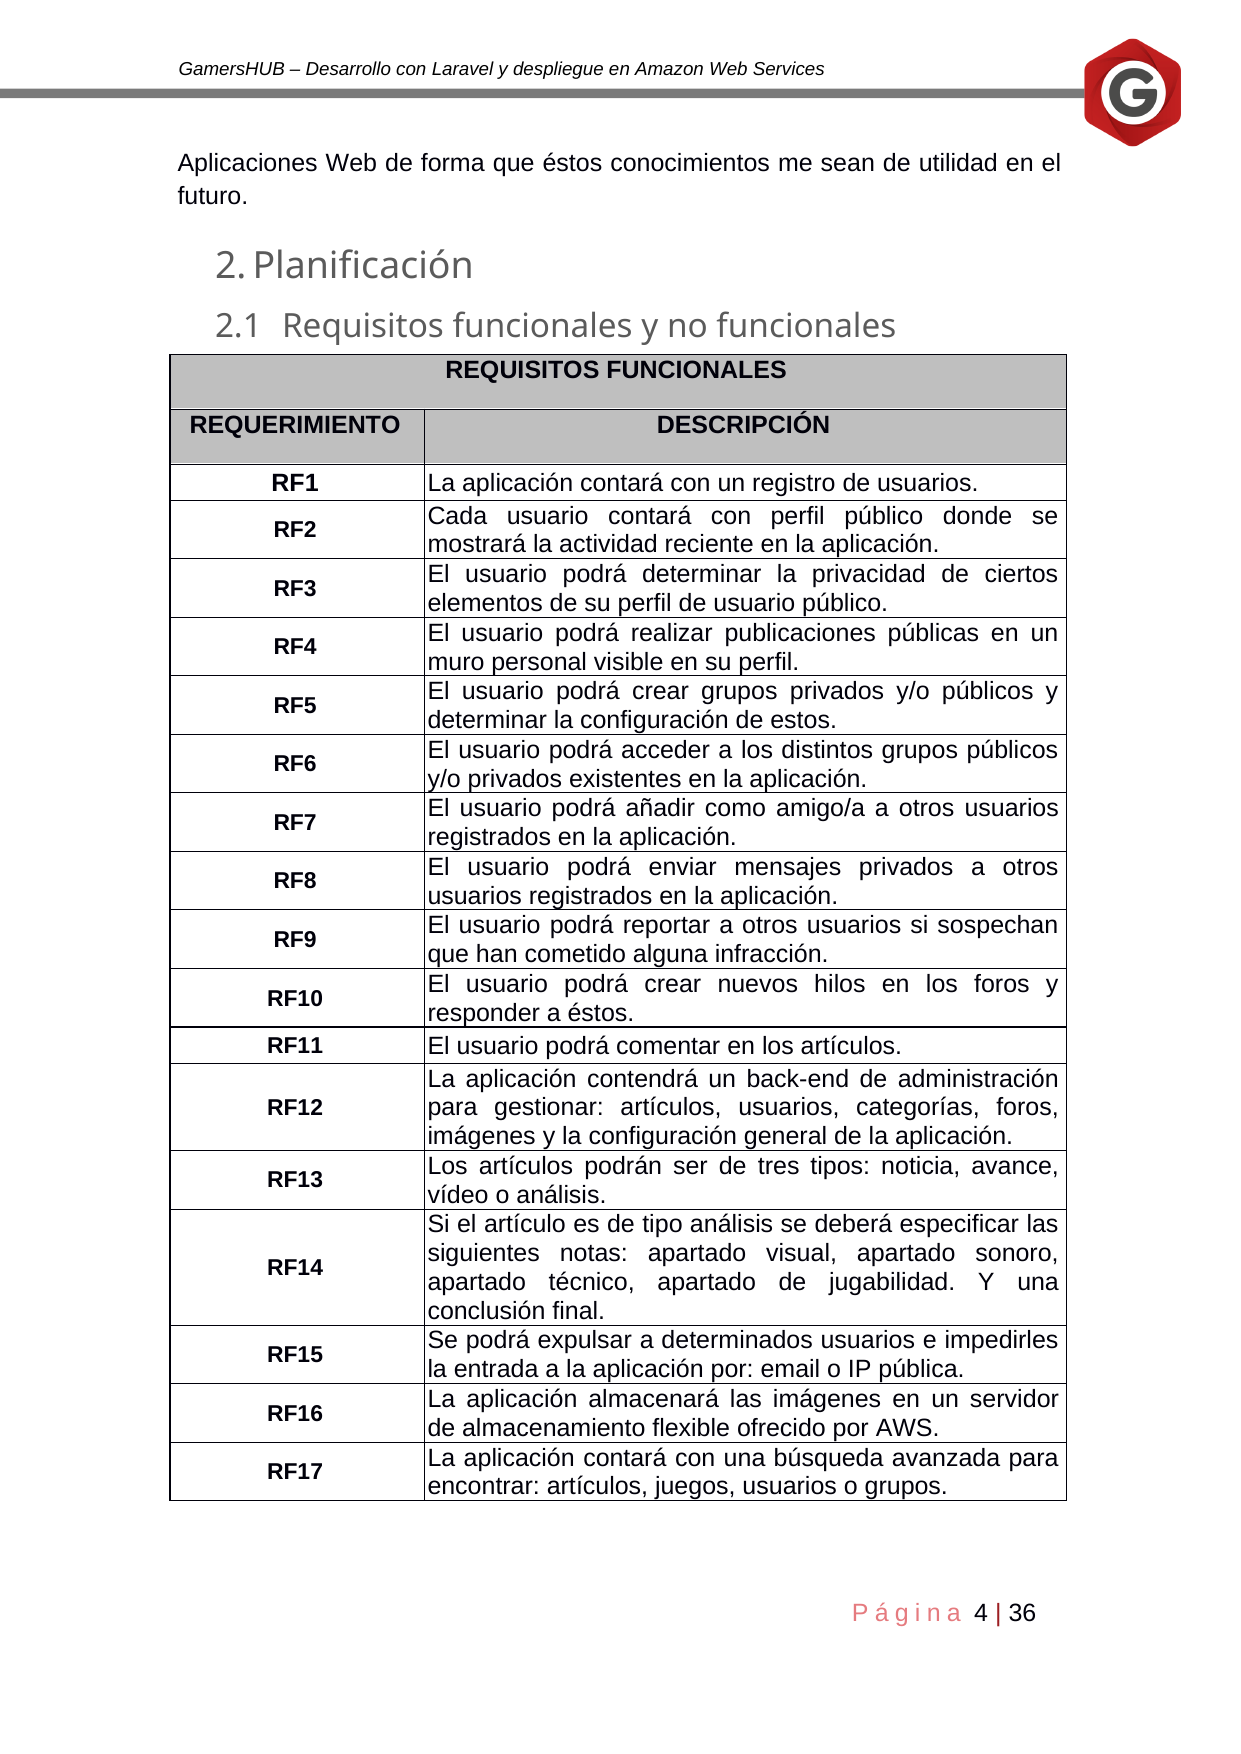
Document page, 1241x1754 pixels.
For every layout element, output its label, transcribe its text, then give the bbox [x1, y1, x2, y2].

table_cell El usuario podrá realizar publicaciones públicas en un muro personal visible en su perfil. [425, 618, 1066, 675]
table_cell La aplicación contará con un registro de usuarios. [425, 465, 1066, 499]
table_cell Cada usuario contará con perfil público donde se mostrará la actividad reciente en la aplicación. [425, 501, 1066, 558]
table_cell El usuario podrá comentar en los artículos. [425, 1028, 1066, 1063]
table_cell El usuario podrá acceder a los distintos grupos públicos y/o privados existentes en la aplicación. [425, 735, 1066, 792]
table_cell El usuario podrá enviar mensajes privados a otros usuarios registrados en la aplicación. [425, 852, 1066, 909]
table_cell El usuario podrá crear grupos privados y/o públicos y determinar la configuración de estos. [425, 676, 1066, 734]
table_cell RF13 [171, 1151, 424, 1208]
table_cell RF12 [171, 1064, 424, 1150]
table_cell RF11 [171, 1028, 424, 1063]
table_cell Se podrá expulsar a determinados usuarios e impedirles la entrada a la aplicación por: email o IP pública. [425, 1326, 1066, 1383]
table_cell RF14 [171, 1210, 424, 1324]
table_cell Si el artículo es de tipo análisis se deberá especificar las siguientes notas: apartado visual, apartado sonoro, apartado técnico, apartado de jugabilidad. Y una conclusión final. [425, 1210, 1066, 1324]
table_cell El usuario podrá añadir como amigo/a a otros usuarios registrados en la aplicación. [425, 793, 1066, 851]
table_cell RF10 [171, 969, 424, 1026]
table_cell RF5 [171, 676, 424, 734]
table_cell RF4 [171, 618, 424, 675]
table_cell RF2 [171, 501, 424, 558]
table_cell REQUERIMIENTO [171, 410, 424, 463]
table_cell RF17 [171, 1443, 424, 1500]
table_cell RF3 [171, 559, 424, 617]
table_cell RF6 [171, 735, 424, 792]
table_header REQUISITOS FUNCIONALES [171, 355, 1066, 408]
table_cell El usuario podrá determinar la privacidad de ciertos elementos de su perfil de usuario público. [425, 559, 1066, 617]
table_cell RF9 [171, 910, 424, 968]
table_cell La aplicación contará con una búsqueda avanzada para encontrar: artículos, juegos, usuarios o grupos. [425, 1443, 1066, 1500]
table_cell RF8 [171, 852, 424, 909]
table_cell Los artículos podrán ser de tres tipos: noticia, avance, vídeo o análisis. [425, 1151, 1066, 1208]
table_cell DESCRIPCIÓN [425, 410, 1066, 463]
table_cell La aplicación almacenará las imágenes en un servidor de almacenamiento flexible ofrecido por AWS. [425, 1384, 1066, 1442]
table_cell RF1 [171, 465, 424, 499]
picture [1073, 33, 1192, 152]
table_cell RF16 [171, 1384, 424, 1442]
table_cell RF15 [171, 1326, 424, 1383]
table_cell La aplicación contendrá un back-end de administración para gestionar: artículos, usuarios, categorías, foros, imágenes y la configuración general de la aplicación. [425, 1064, 1066, 1150]
subtitle Requisitos funcionales y no funcionales [215, 301, 1063, 347]
subtitle Planificación [215, 239, 1063, 290]
table_cell El usuario podrá crear nuevos hilos en los foros y responder a éstos. [425, 969, 1066, 1026]
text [177, 148, 1063, 209]
table_cell El usuario podrá reportar a otros usuarios si sospechan que han cometido alguna infracción. [425, 910, 1066, 968]
table_cell RF7 [171, 793, 424, 851]
